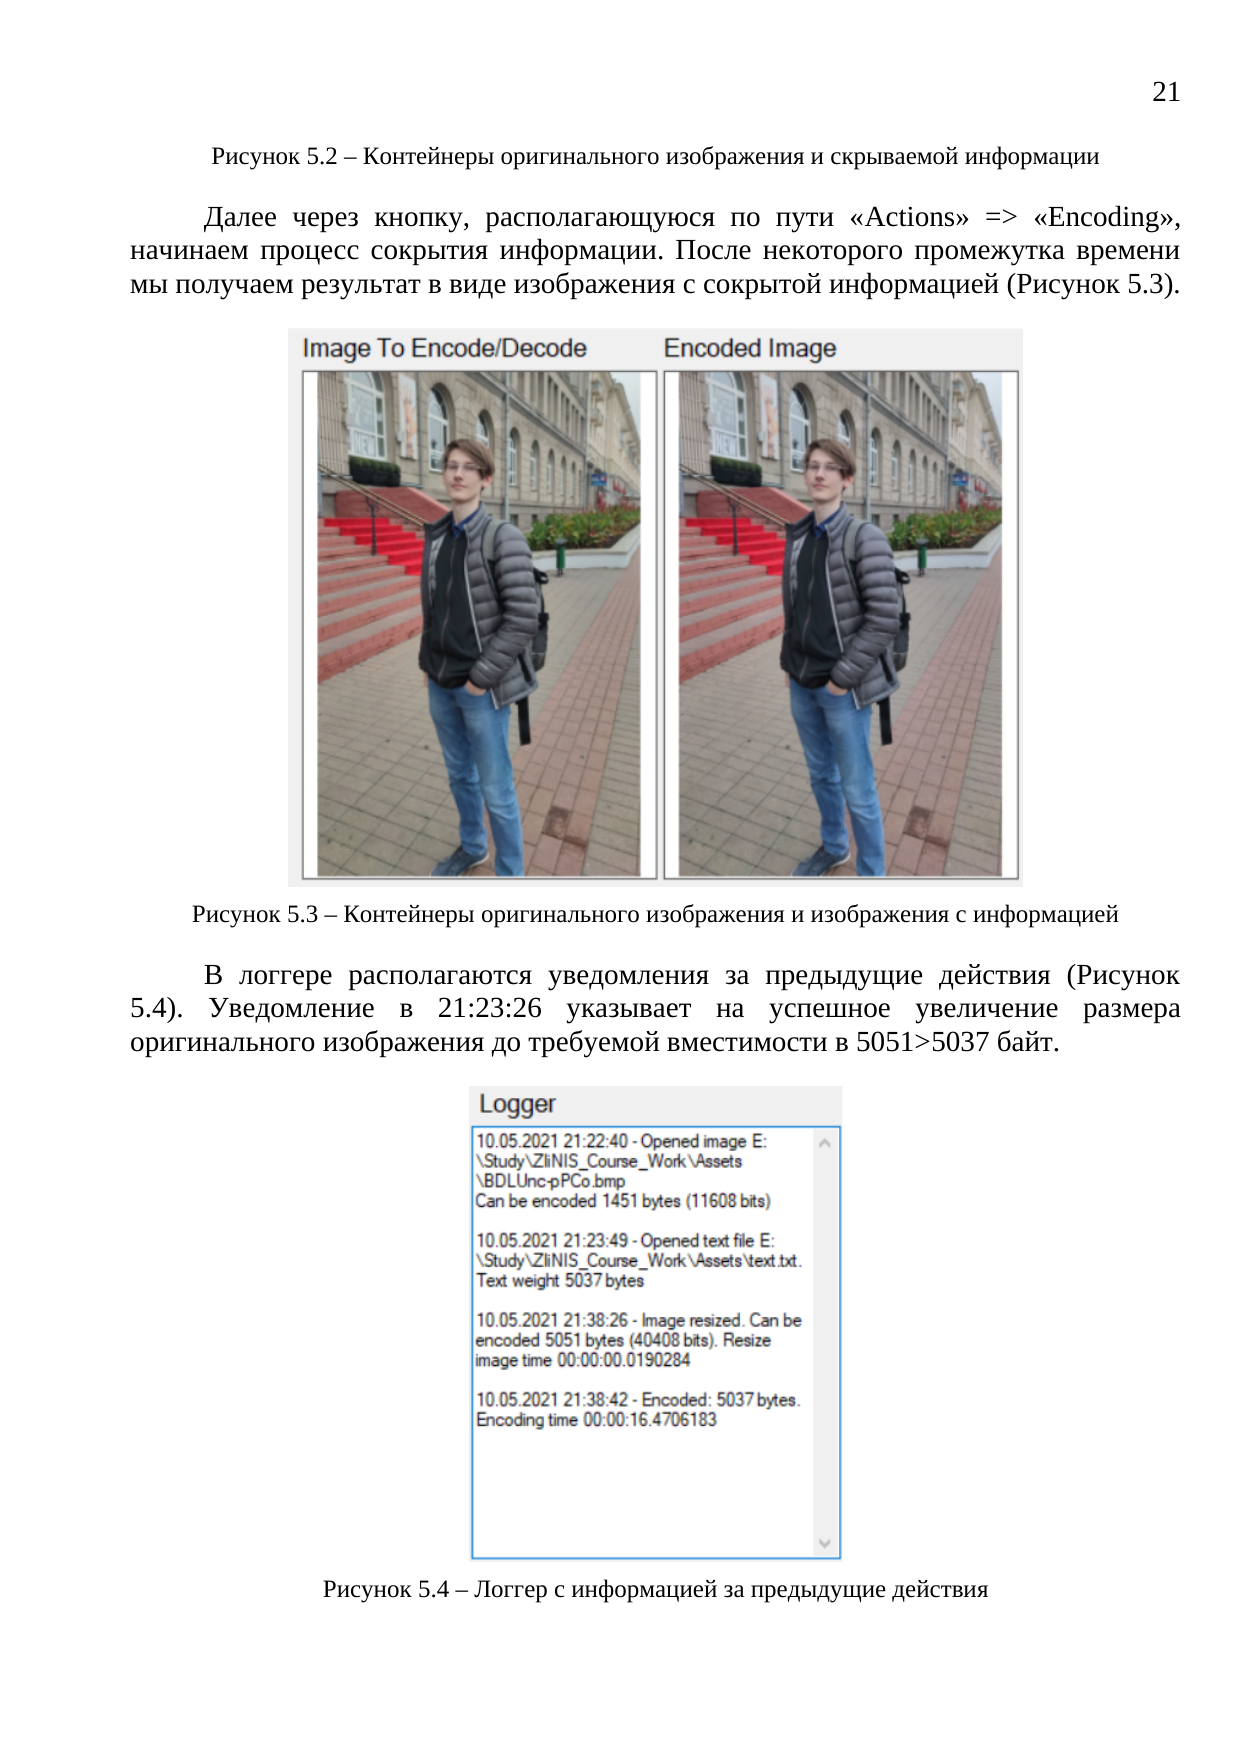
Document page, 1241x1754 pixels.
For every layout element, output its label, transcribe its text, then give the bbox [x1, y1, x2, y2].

text Далее через кнопку, располагающуюся по пути «Actions» => «Encoding», начинаем процесс сокрытия информации. После некоторого промежутка времени мы получаем результат в виде изображения с сокрытой информацией (Рисунок 5.3). [130, 199, 1181, 299]
text Рисунок 5.2 – Контейнеры оригинального изображения и скрываемой информации [130, 141, 1181, 170]
picture [468, 1086, 843, 1562]
text Рисунок 5.4 – Логгер с информацией за предыдущие действия [130, 1574, 1181, 1603]
picture [288, 328, 1023, 887]
text В логгере располагаются уведомления за предыдущие действия (Рисунок 5.4). Уведомление в 21:23:26 указывает на успешное увеличение размера оригинального изображения до требуемой вместимости в 5051>5037 байт. [130, 957, 1181, 1057]
text Рисунок 5.3 – Контейнеры оригинального изображения и изображения с информацией [130, 899, 1181, 928]
